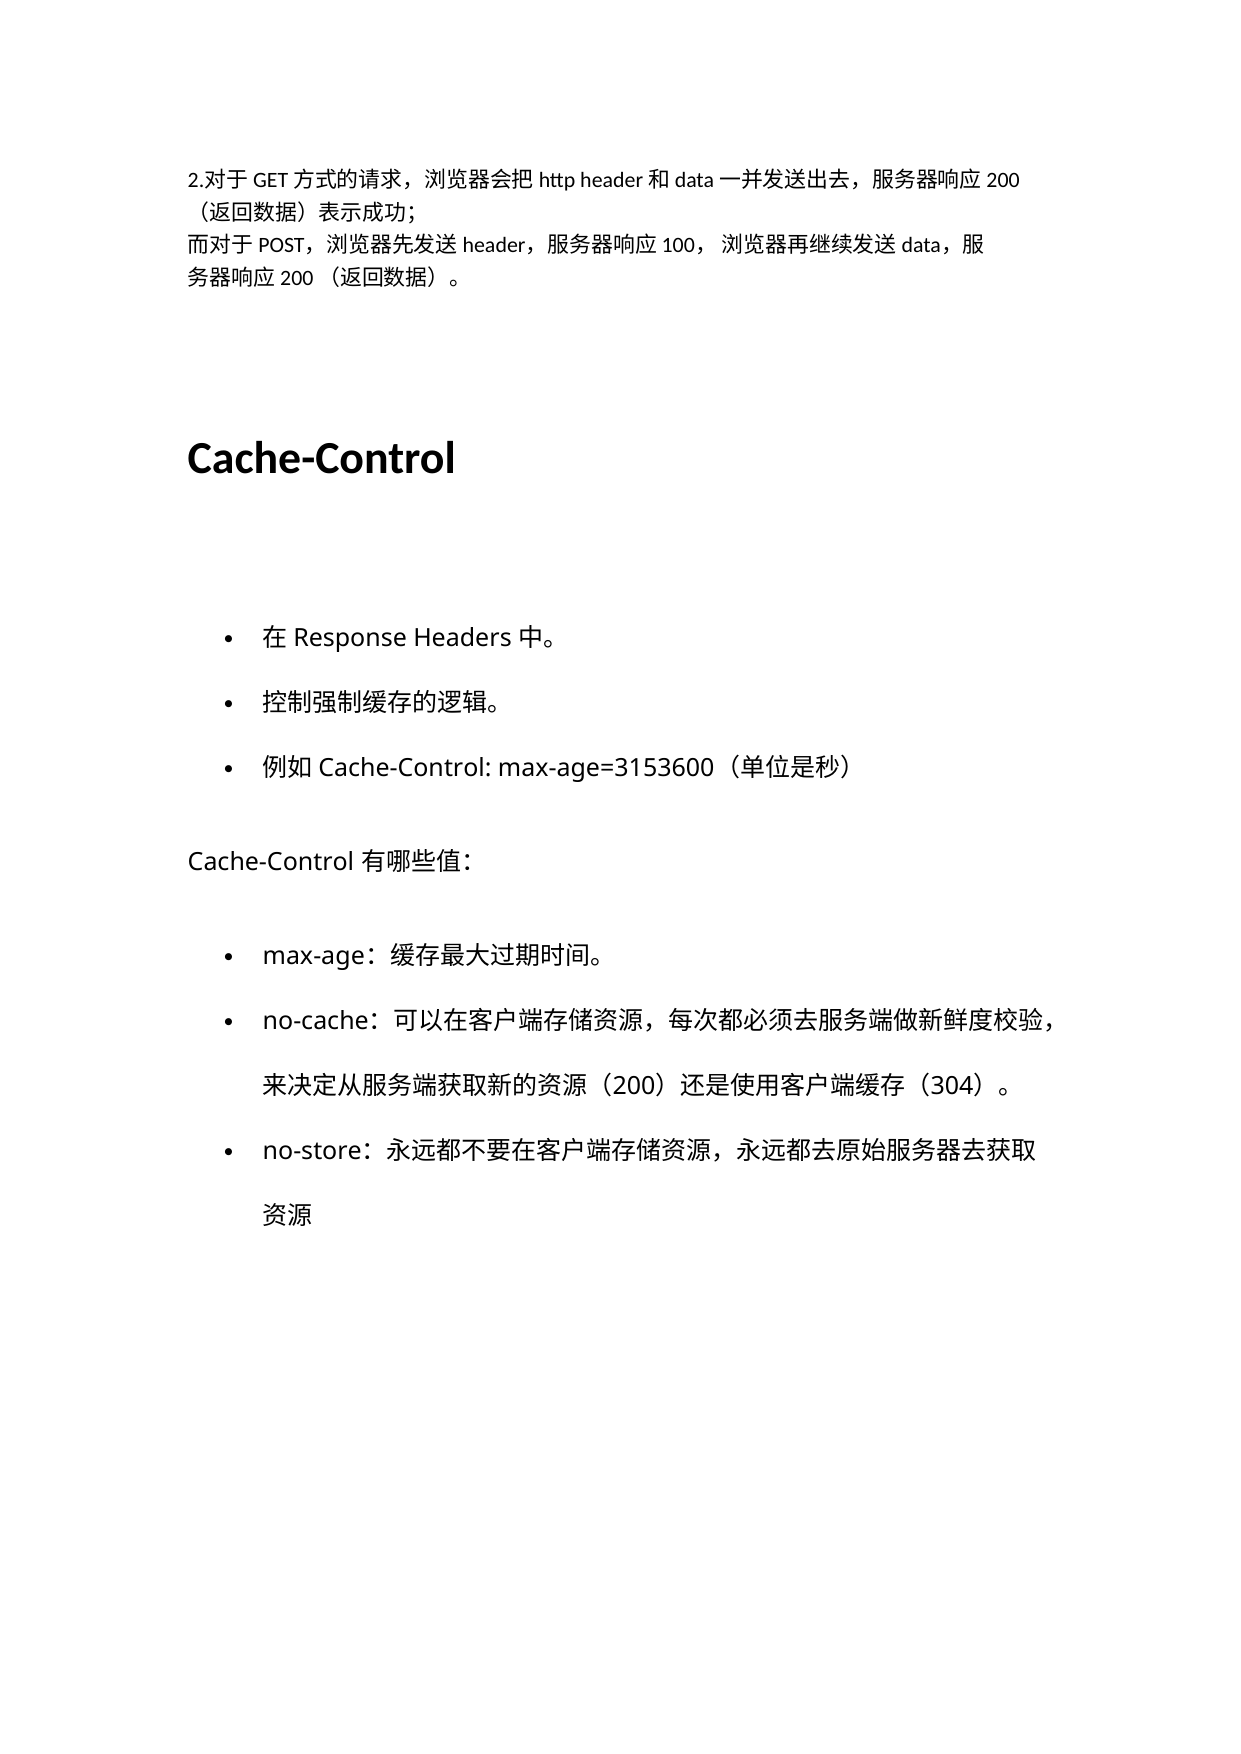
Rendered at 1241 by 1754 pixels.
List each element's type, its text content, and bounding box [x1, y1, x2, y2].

list max-age：缓存最大过期时间。 [225, 921, 1053, 986]
list 控制强制缓存的逻辑。 [225, 668, 1053, 733]
subtitle Cache-Control [187, 425, 1053, 490]
text 2.对于 GET 方式的请求，浏览器会把 http header 和 data 一并发送出去，服务器响应 200 [187, 162, 1053, 194]
list no-store：永远都不要在客户端存储资源，永远都去原始服务器去获取资源 [225, 1116, 1053, 1246]
text （返回数据）表示成功； [187, 194, 1053, 227]
text Cache-Control 有哪些值： [187, 827, 1053, 892]
list no-cache：可以在客户端存储资源，每次都必须去服务端做新鲜度校验，来决定从服务端获取新的资源（200）还是使用客户端缓存（304）。 [225, 986, 1053, 1116]
list 例如 Cache-Control: max-age=3153600（单位是秒） [225, 733, 1053, 798]
list 在 Response Headers 中。 [225, 603, 1053, 668]
text 务器响应 200 （返回数据）。 [187, 259, 1053, 292]
text 而对于 POST，浏览器先发送 header，服务器响应 100， 浏览器再继续发送 data，服 [187, 227, 1053, 259]
